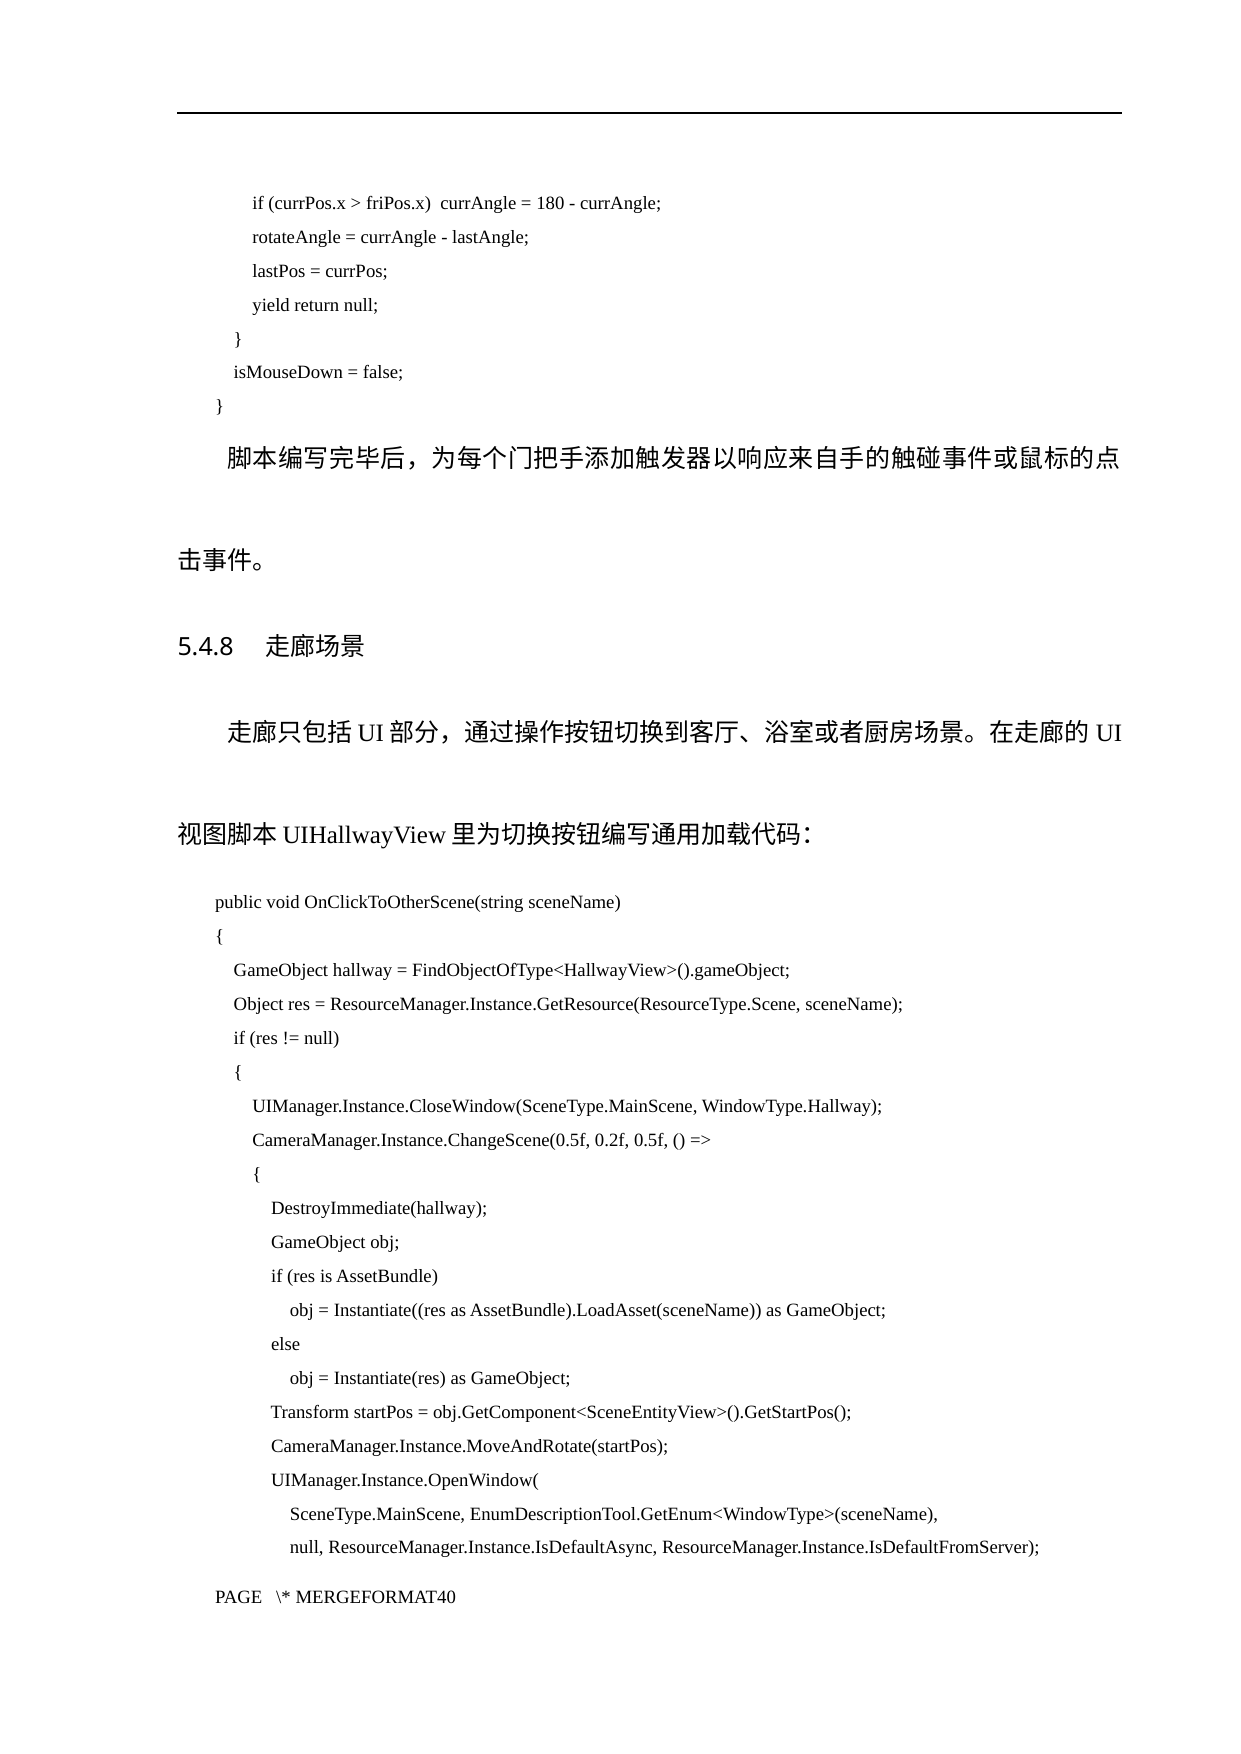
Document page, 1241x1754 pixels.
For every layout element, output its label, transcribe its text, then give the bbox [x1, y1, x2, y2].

list GameObject obj; [177, 1224, 1122, 1258]
text } [177, 321, 1122, 355]
text rotateAngle = currAngle - lastAngle; [177, 219, 1122, 253]
list Transform startPos = obj.GetComponent<SceneEntityView>().GetStartPos(); [177, 1394, 1122, 1428]
list obj = Instantiate((res as AssetBundle).LoadAsset(sceneName)) as GameObject; [177, 1292, 1122, 1326]
list UIManager.Instance.CloseWindow(SceneType.MainScene, WindowType.Hallway); [177, 1089, 1122, 1123]
text } [177, 389, 1122, 423]
list if (res is AssetBundle) [177, 1258, 1122, 1292]
text 脚本编写完毕后，为每个门把手添加触发器以响应来自手的触碰事件或鼠标的点击事件。 [177, 423, 1122, 593]
subtitle 走廊场景 [177, 611, 1122, 679]
list UIManager.Instance.OpenWindow( [177, 1462, 1122, 1496]
list public void OnClickToOtherScene(string sceneName) [177, 885, 1122, 919]
list if (res != null) [177, 1021, 1122, 1055]
text isMouseDown = false; [177, 355, 1122, 389]
list SceneType.MainScene, EnumDescriptionTool.GetEnum<WindowType>(sceneName), [177, 1496, 1122, 1530]
list CameraManager.Instance.ChangeScene(0.5f, 0.2f, 0.5f, () => [177, 1123, 1122, 1157]
list Object res = ResourceManager.Instance.GetResource(ResourceType.Scene, sceneName); [177, 987, 1122, 1021]
list 走廊只包括UI部分，通过操作按钮切换到客厅、浴室或者厨房场景。在走廊的UI视图脚本UIHallwayView里为切换按钮编写通用加载代码： [177, 697, 1122, 867]
list obj = Instantiate(res) as GameObject; [177, 1360, 1122, 1394]
text lastPos = currPos; [177, 253, 1122, 287]
list CameraManager.Instance.MoveAndRotate(startPos); [177, 1428, 1122, 1462]
list null, ResourceManager.Instance.IsDefaultAsync, ResourceManager.Instance.IsDefaultFromServer); [177, 1530, 1122, 1564]
list { [177, 1157, 1122, 1191]
text yield return null; [177, 287, 1122, 321]
list { [177, 1055, 1122, 1089]
list else [177, 1326, 1122, 1360]
list GameObject hallway = FindObjectOfType<HallwayView>().gameObject; [177, 953, 1122, 987]
text if (currPos.x > friPos.x) currAngle = 180 - currAngle; [177, 185, 1122, 219]
list { [177, 919, 1122, 953]
list DestroyImmediate(hallway); [177, 1191, 1122, 1224]
